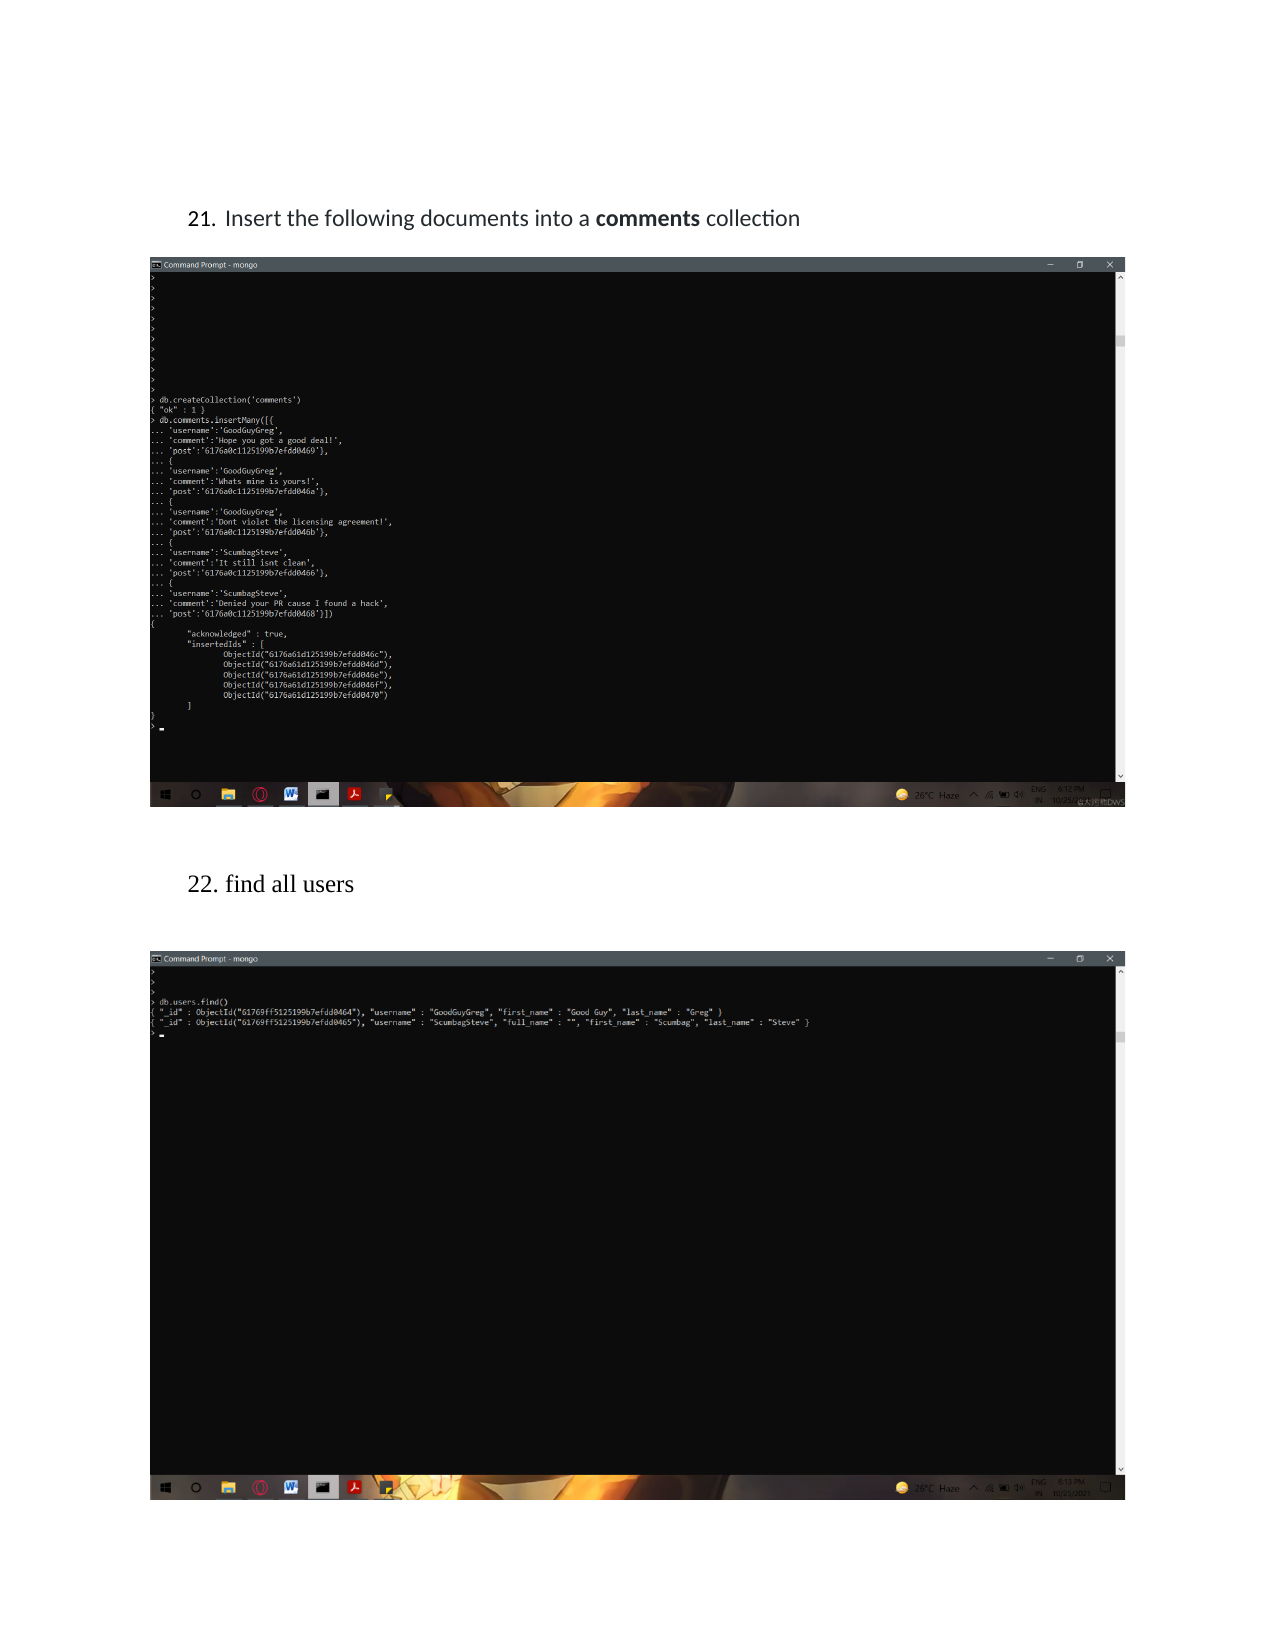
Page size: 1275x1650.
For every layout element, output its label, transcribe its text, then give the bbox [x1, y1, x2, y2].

list find all users [187, 869, 1125, 898]
picture [150, 257, 1125, 807]
picture [150, 951, 1125, 1500]
list Insert the following documents into a comments collection [187, 203, 1125, 232]
